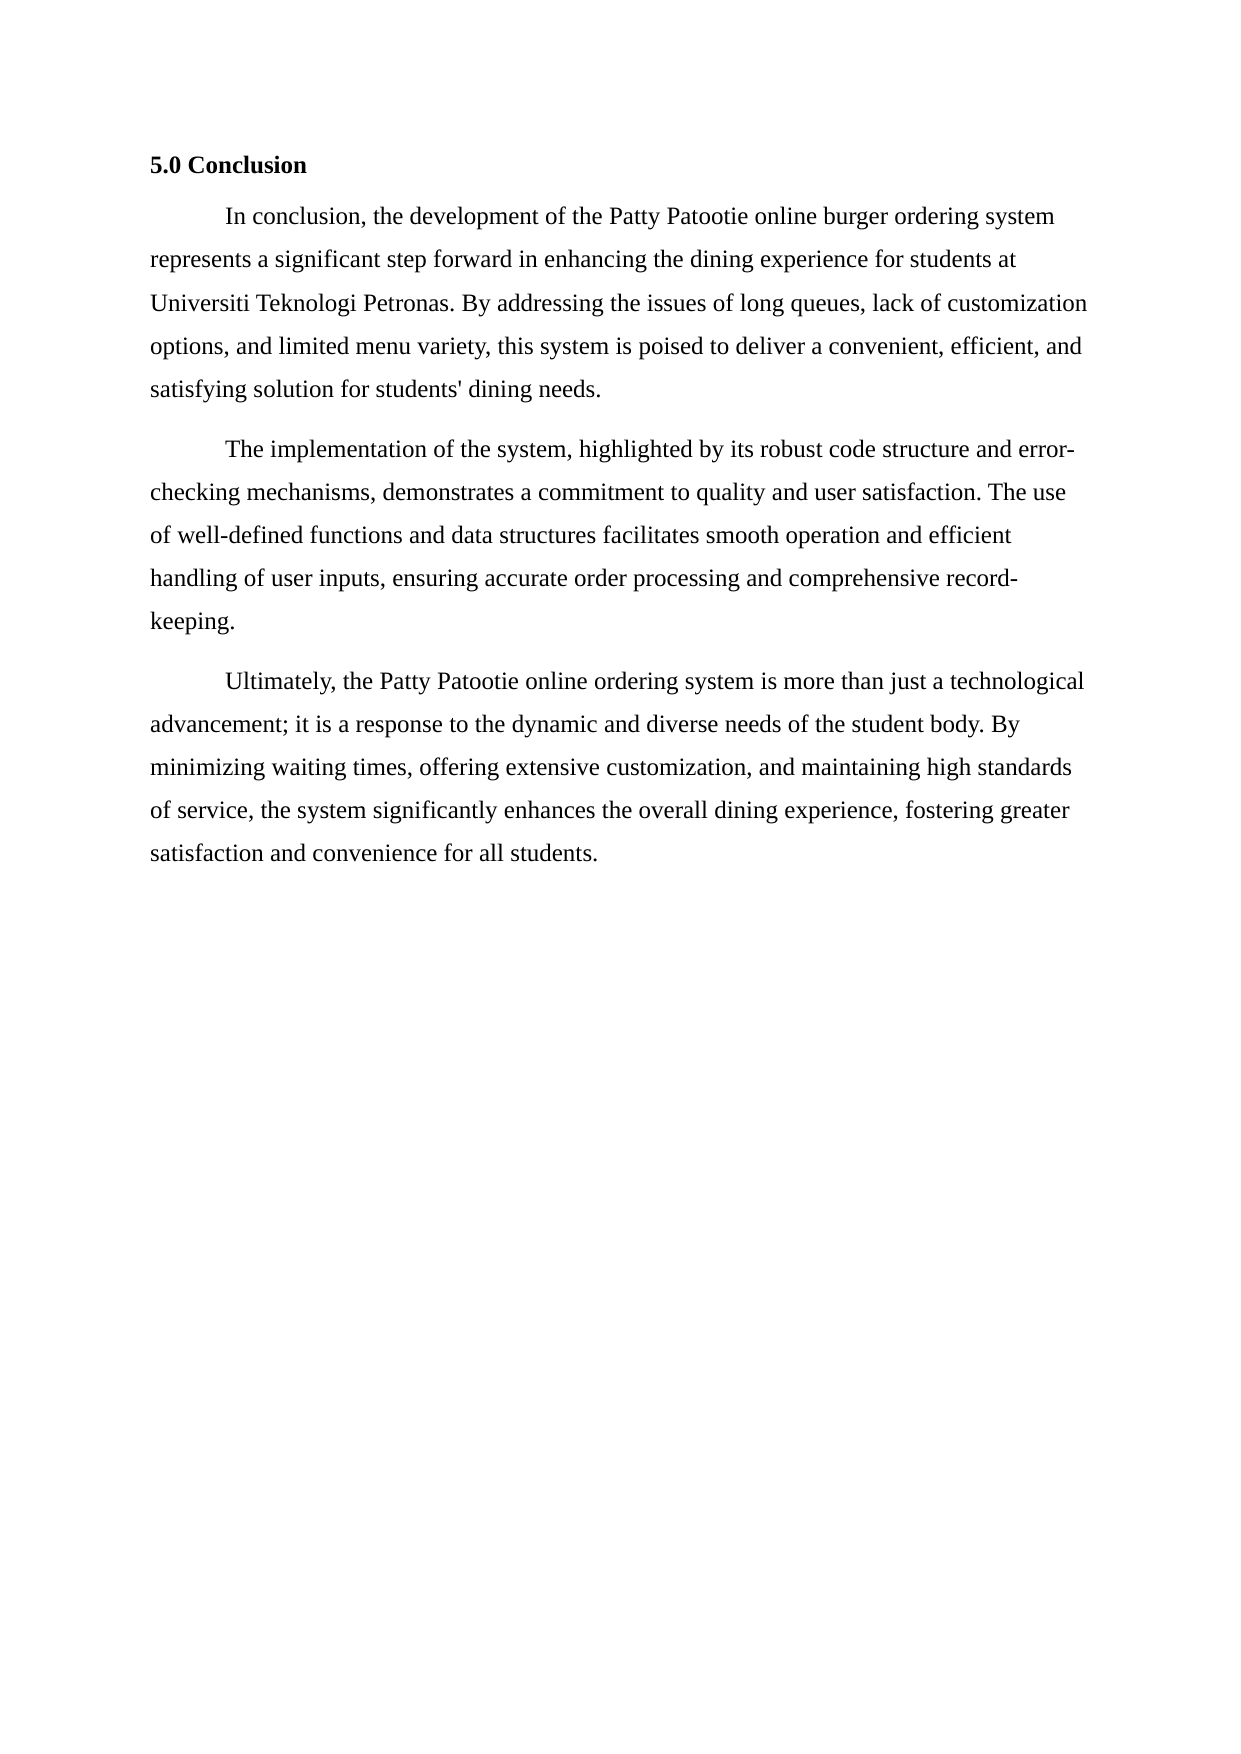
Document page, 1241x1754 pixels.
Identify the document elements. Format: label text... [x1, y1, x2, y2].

subtitle 5.0 Conclusion [150, 150, 1090, 179]
text In conclusion, the development of the Patty Patootie online burger ordering system represents a significant step forward in enhancing the dining experience for students at Universiti Teknologi Petronas. By addressing the issues of long queues, lack of customization options, and limited menu variety, this system is poised to deliver a convenient, efficient, and satisfying solution for students' dining needs. [150, 201, 1090, 403]
text Ultimately, the Patty Patootie online ordering system is more than just a technological advancement; it is a response to the dynamic and diverse needs of the student body. By minimizing waiting times, offering extensive customization, and maintaining high standards of service, the system significantly enhances the overall dining experience, fostering greater satisfaction and convenience for all students. [150, 666, 1090, 867]
text The implementation of the system, highlighted by its robust code structure and error-checking mechanisms, demonstrates a commitment to quality and user satisfaction. The use of well-defined functions and data structures facilitates smooth operation and efficient handling of user inputs, ensuring accurate order processing and comprehensive record-keeping. [150, 434, 1090, 635]
